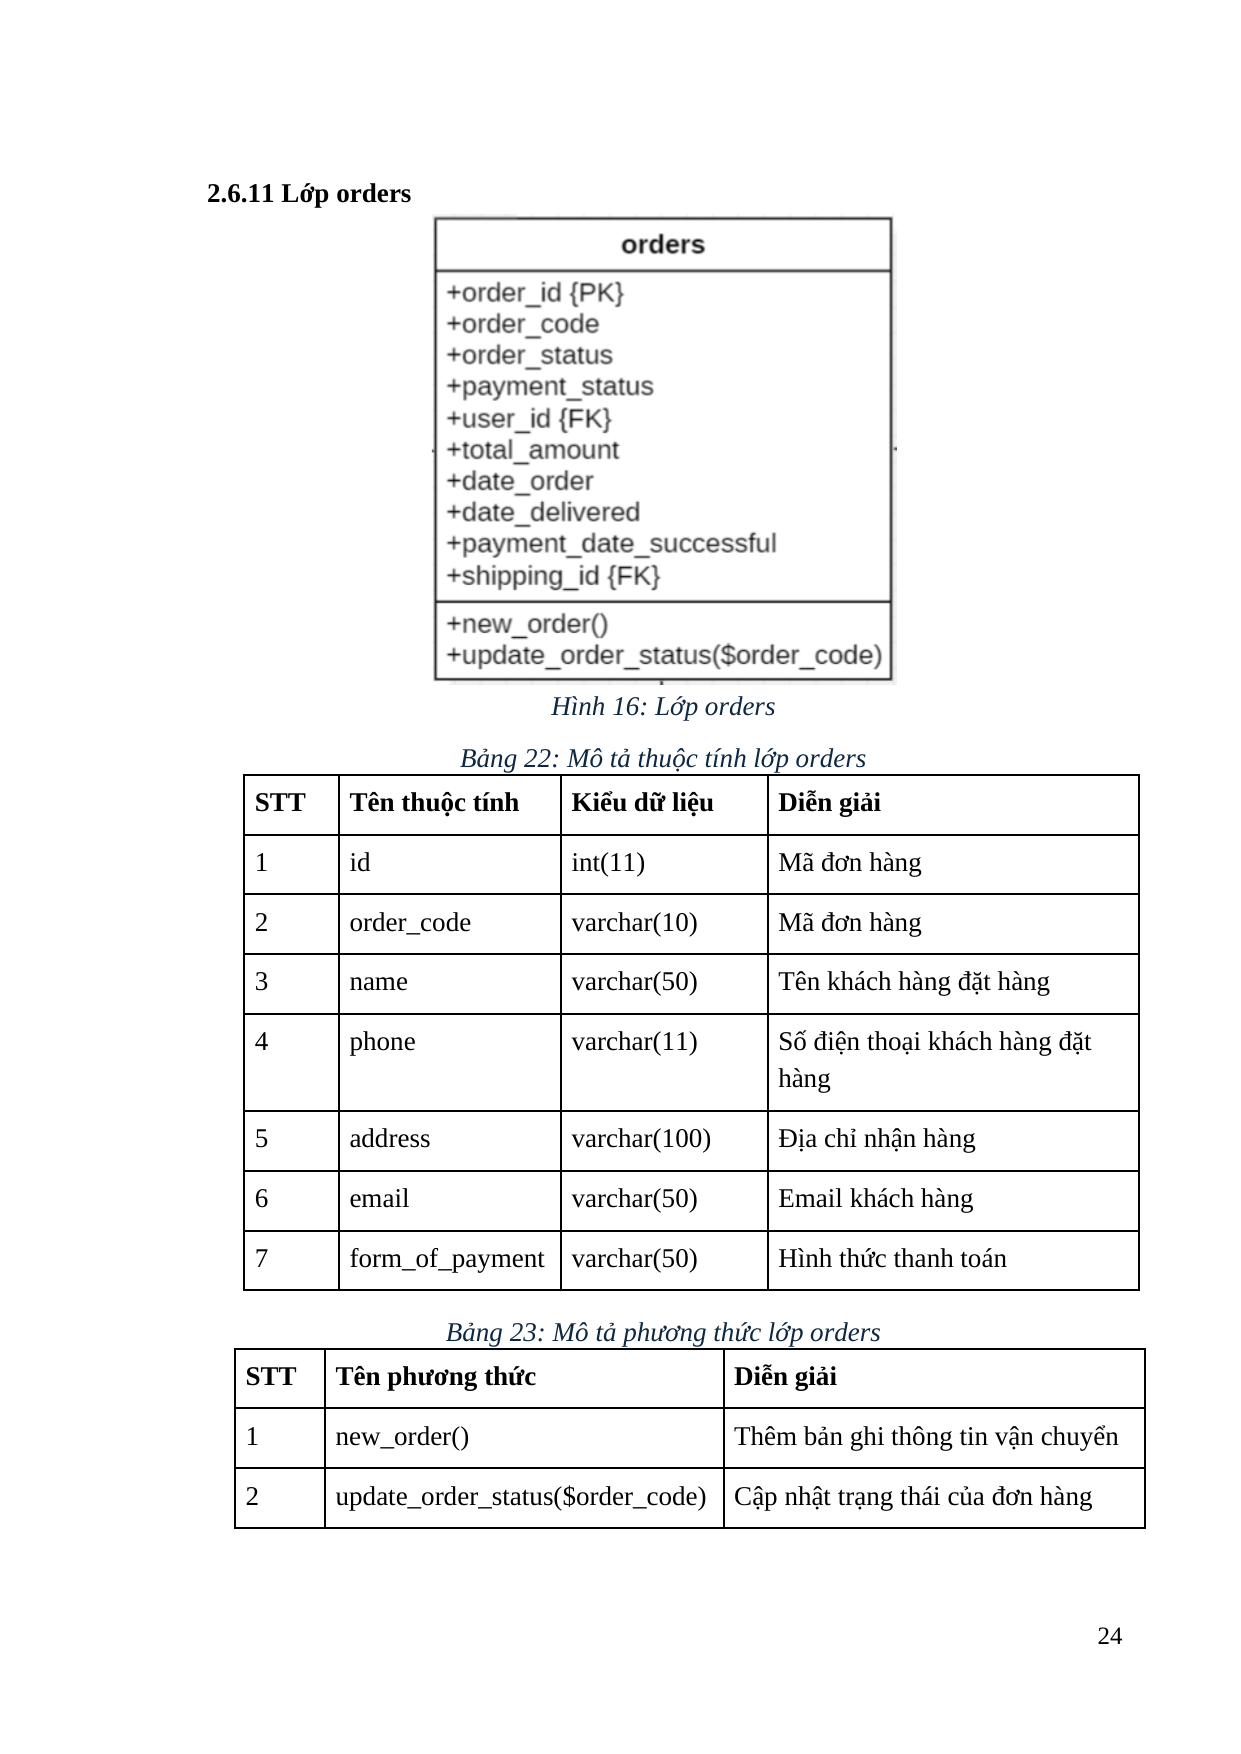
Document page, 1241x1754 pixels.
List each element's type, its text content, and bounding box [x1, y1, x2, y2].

table_cell 1 [236, 1409, 324, 1467]
table_cell varchar(50) [562, 1172, 767, 1229]
table_cell 2 [245, 895, 338, 953]
table_cell 4 [245, 1015, 338, 1110]
table_cell 5 [245, 1112, 338, 1170]
table_header Diễn giải [769, 776, 1138, 833]
table_cell form_of_payment [340, 1232, 560, 1289]
table_cell 1 [245, 836, 338, 893]
table_cell id [340, 836, 560, 893]
table_header Kiểu dữ liệu [562, 776, 767, 833]
table_cell order_code [340, 895, 560, 953]
table_cell Mã đơn hàng [769, 895, 1138, 953]
table_cell email [340, 1172, 560, 1229]
table_cell Thêm bản ghi thông tin vận chuyển [725, 1409, 1144, 1467]
table_cell Số điện thoại khách hàng đặt hàng [769, 1015, 1138, 1110]
table_cell Email khách hàng [769, 1172, 1138, 1229]
table_cell varchar(50) [562, 955, 767, 1013]
picture [431, 214, 897, 685]
table_cell Mã đơn hàng [769, 836, 1138, 893]
table_cell 3 [245, 955, 338, 1013]
table_cell int(11) [562, 836, 767, 893]
table_header STT [236, 1350, 324, 1407]
table_cell address [340, 1112, 560, 1170]
table_cell varchar(10) [562, 895, 767, 953]
text 2.6.11 Lớp orders [207, 177, 1122, 208]
table_cell varchar(50) [562, 1232, 767, 1289]
table_cell Hình thức thanh toán [769, 1232, 1138, 1289]
table_cell new_order() [326, 1409, 723, 1467]
table_cell varchar(11) [562, 1015, 767, 1110]
table_header Tên phương thức [326, 1350, 723, 1407]
table_cell varchar(100) [562, 1112, 767, 1170]
table_cell Cập nhật trạng thái của đơn hàng [725, 1469, 1144, 1527]
table_cell name [340, 955, 560, 1013]
table_cell 2 [236, 1469, 324, 1527]
table_cell 7 [245, 1232, 338, 1289]
table_cell Địa chỉ nhận hàng [769, 1112, 1138, 1170]
table_header Tên thuộc tính [340, 776, 560, 833]
table_cell update_order_status($order_code) [326, 1469, 723, 1527]
table_cell Tên khách hàng đặt hàng [769, 955, 1138, 1013]
table_header STT [245, 776, 338, 833]
table_cell 6 [245, 1172, 338, 1229]
table_cell phone [340, 1015, 560, 1110]
table_header Diễn giải [725, 1350, 1144, 1407]
